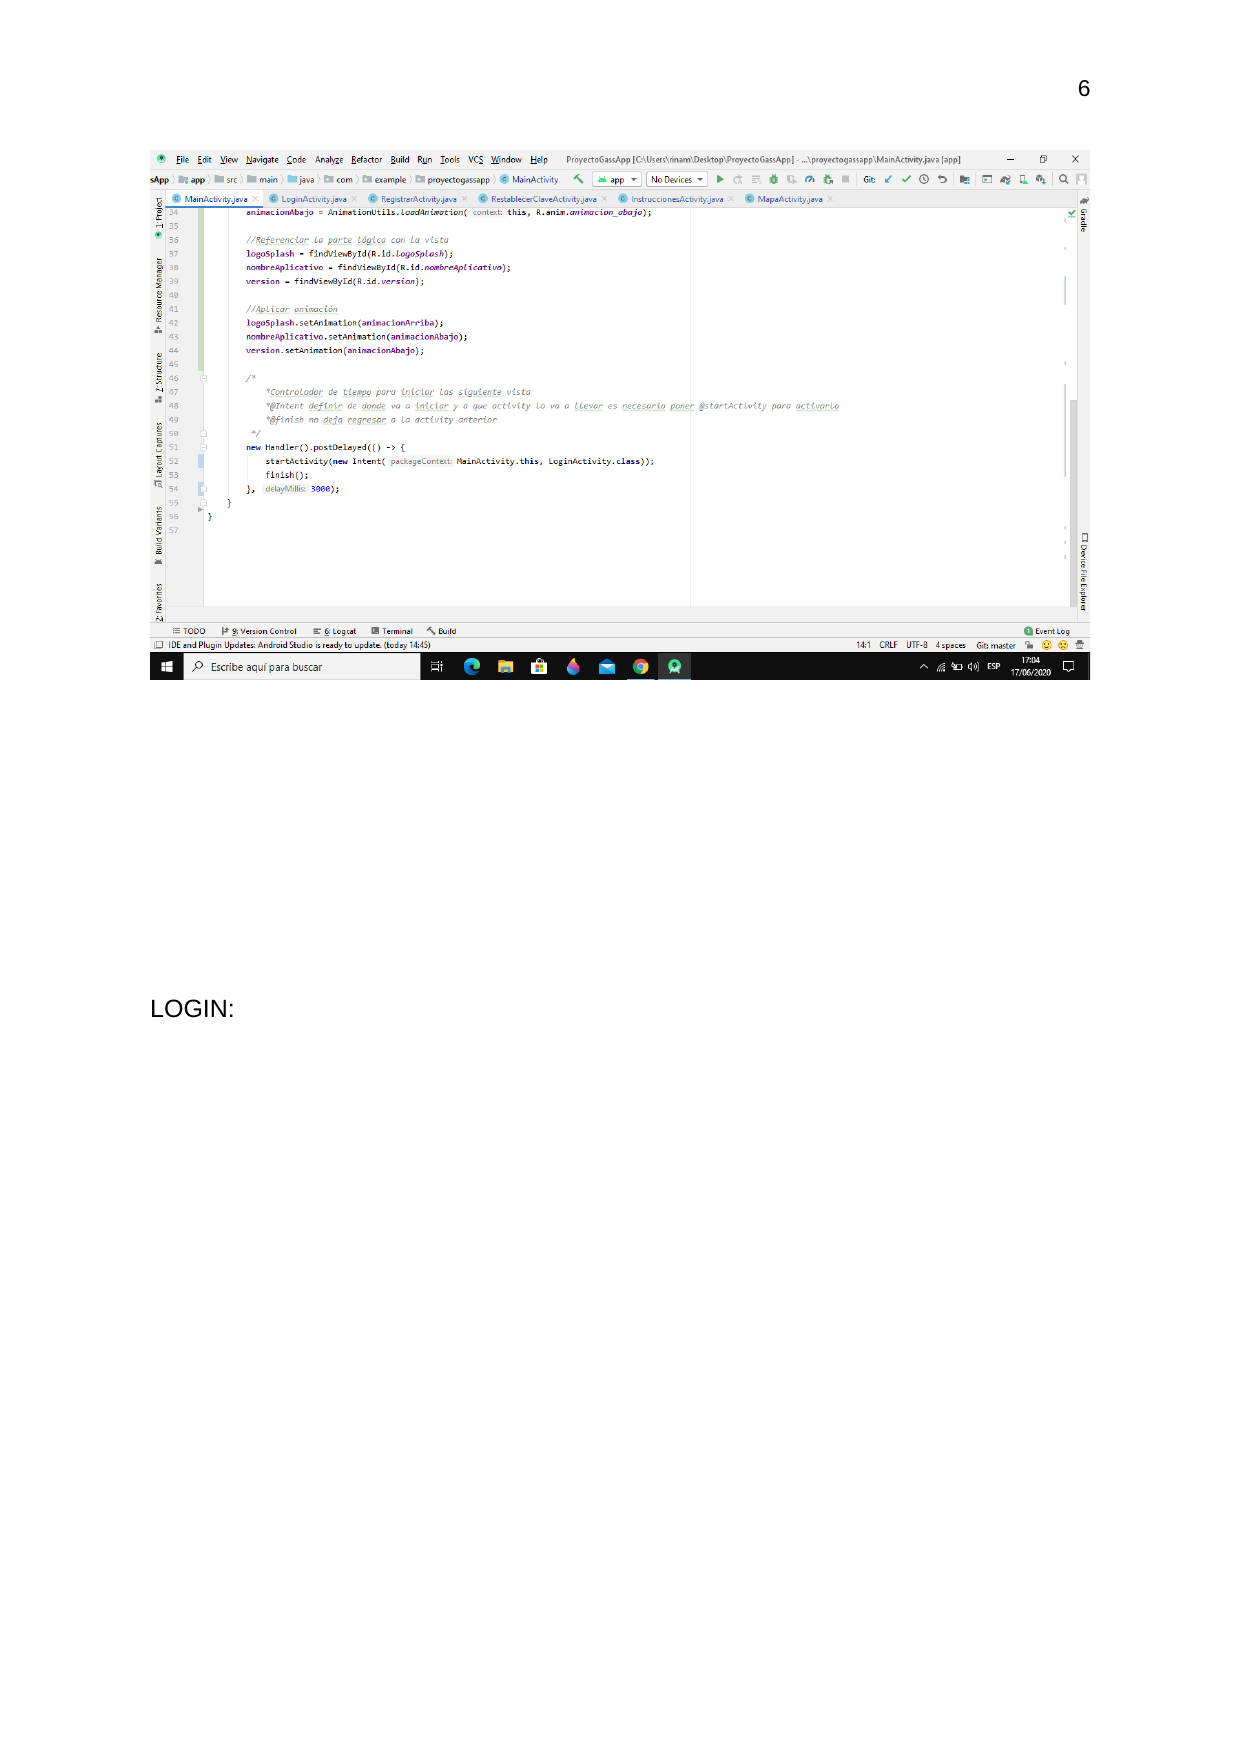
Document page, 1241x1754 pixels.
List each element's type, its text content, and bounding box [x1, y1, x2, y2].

text LOGIN: [150, 994, 1090, 1023]
picture [150, 150, 1091, 680]
